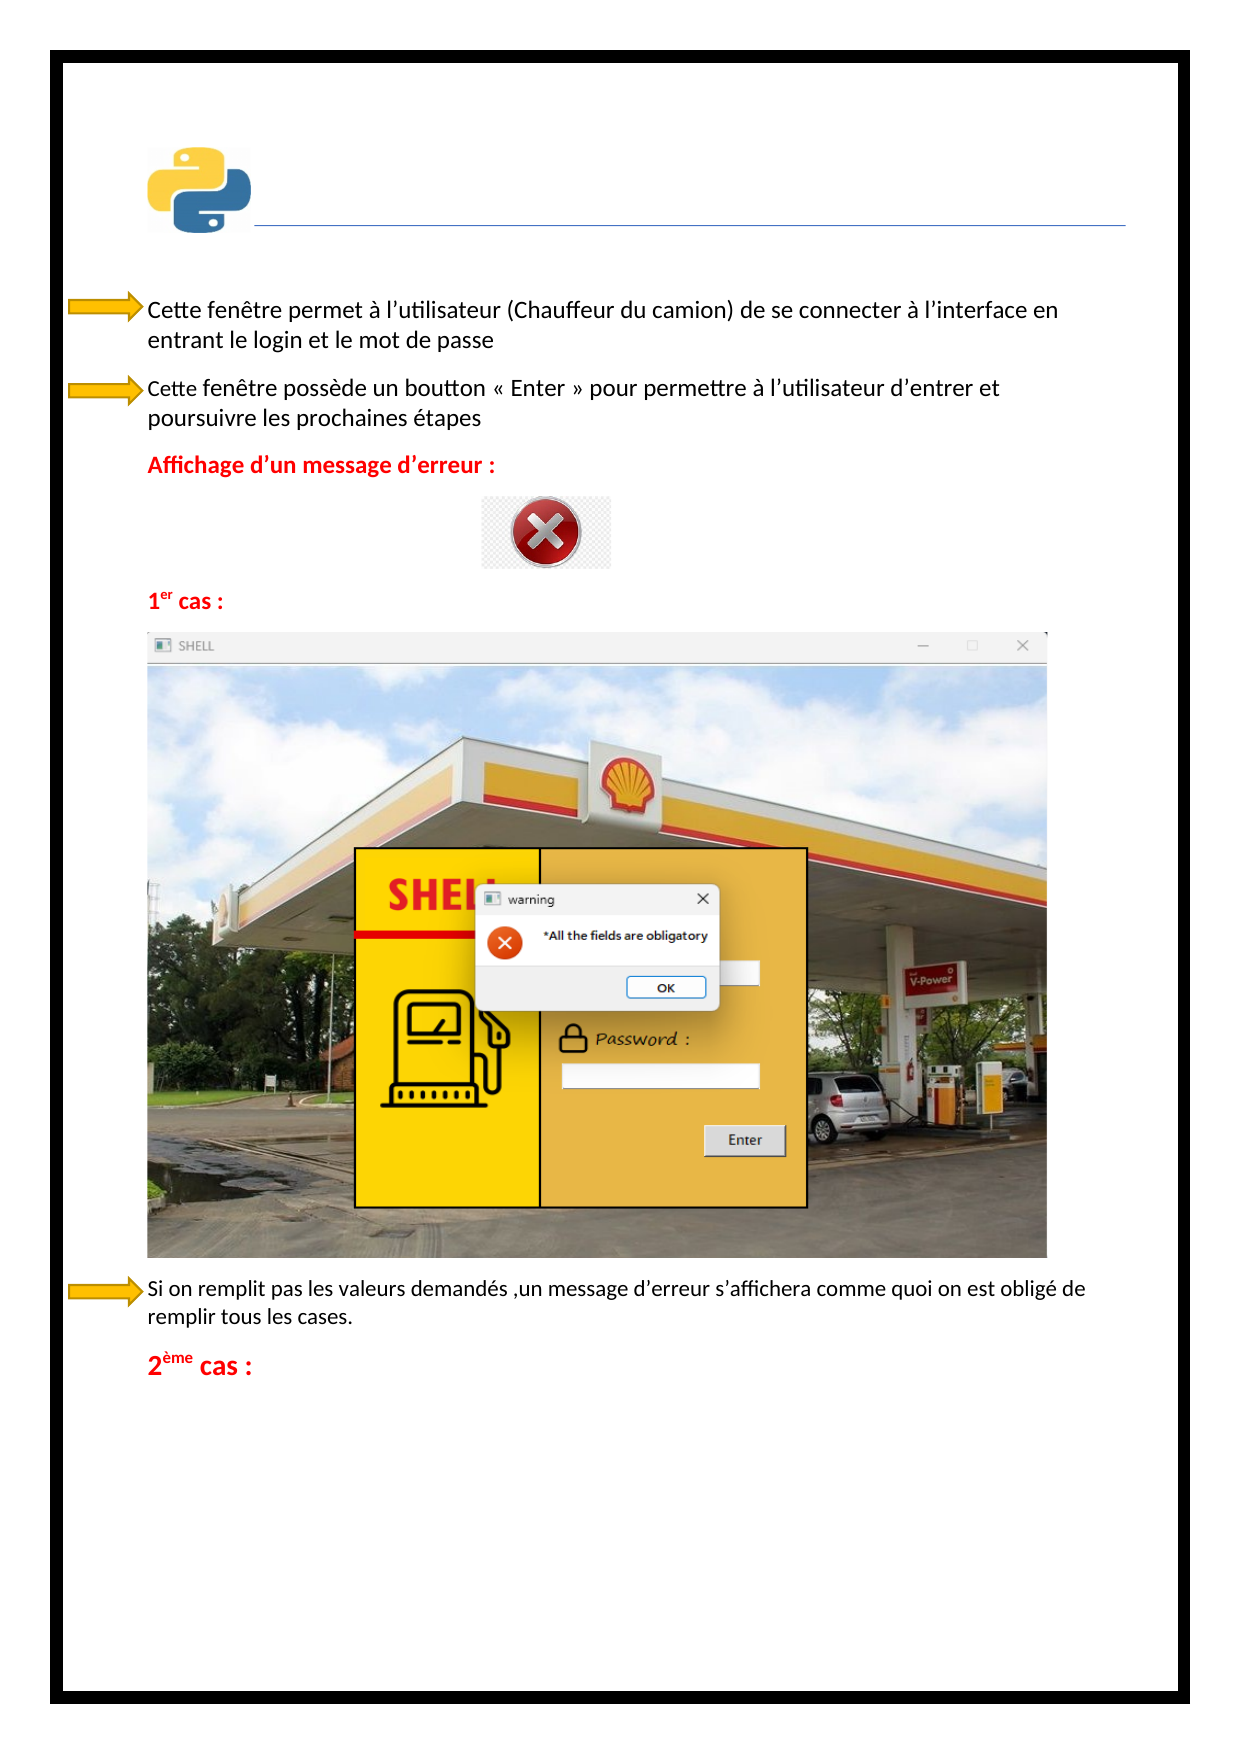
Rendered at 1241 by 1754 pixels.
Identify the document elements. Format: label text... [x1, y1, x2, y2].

text 2ème cas : [147, 1347, 1093, 1382]
text Si on remplit pas les valeurs demandés ,un message d’erreur s’affichera comme quoi on est obligé de remplir tous les cases. [147, 1274, 1093, 1330]
text 1er cas : [147, 585, 1093, 616]
picture [148, 148, 250, 233]
text Cette fenêtre possède un boutton « Enter » pour permettre à l’utilisateur d’entrer et poursuivre les prochaines étapes [147, 372, 1093, 433]
picture [481, 496, 612, 569]
text Cette fenêtre permet à l’utilisateur (Chauffeur du camion) de se connecter à l’interface en entrant le login et le mot de passe [147, 294, 1093, 355]
picture [147, 632, 1048, 1258]
text Affichage d’un message d’erreur : [147, 449, 1093, 480]
